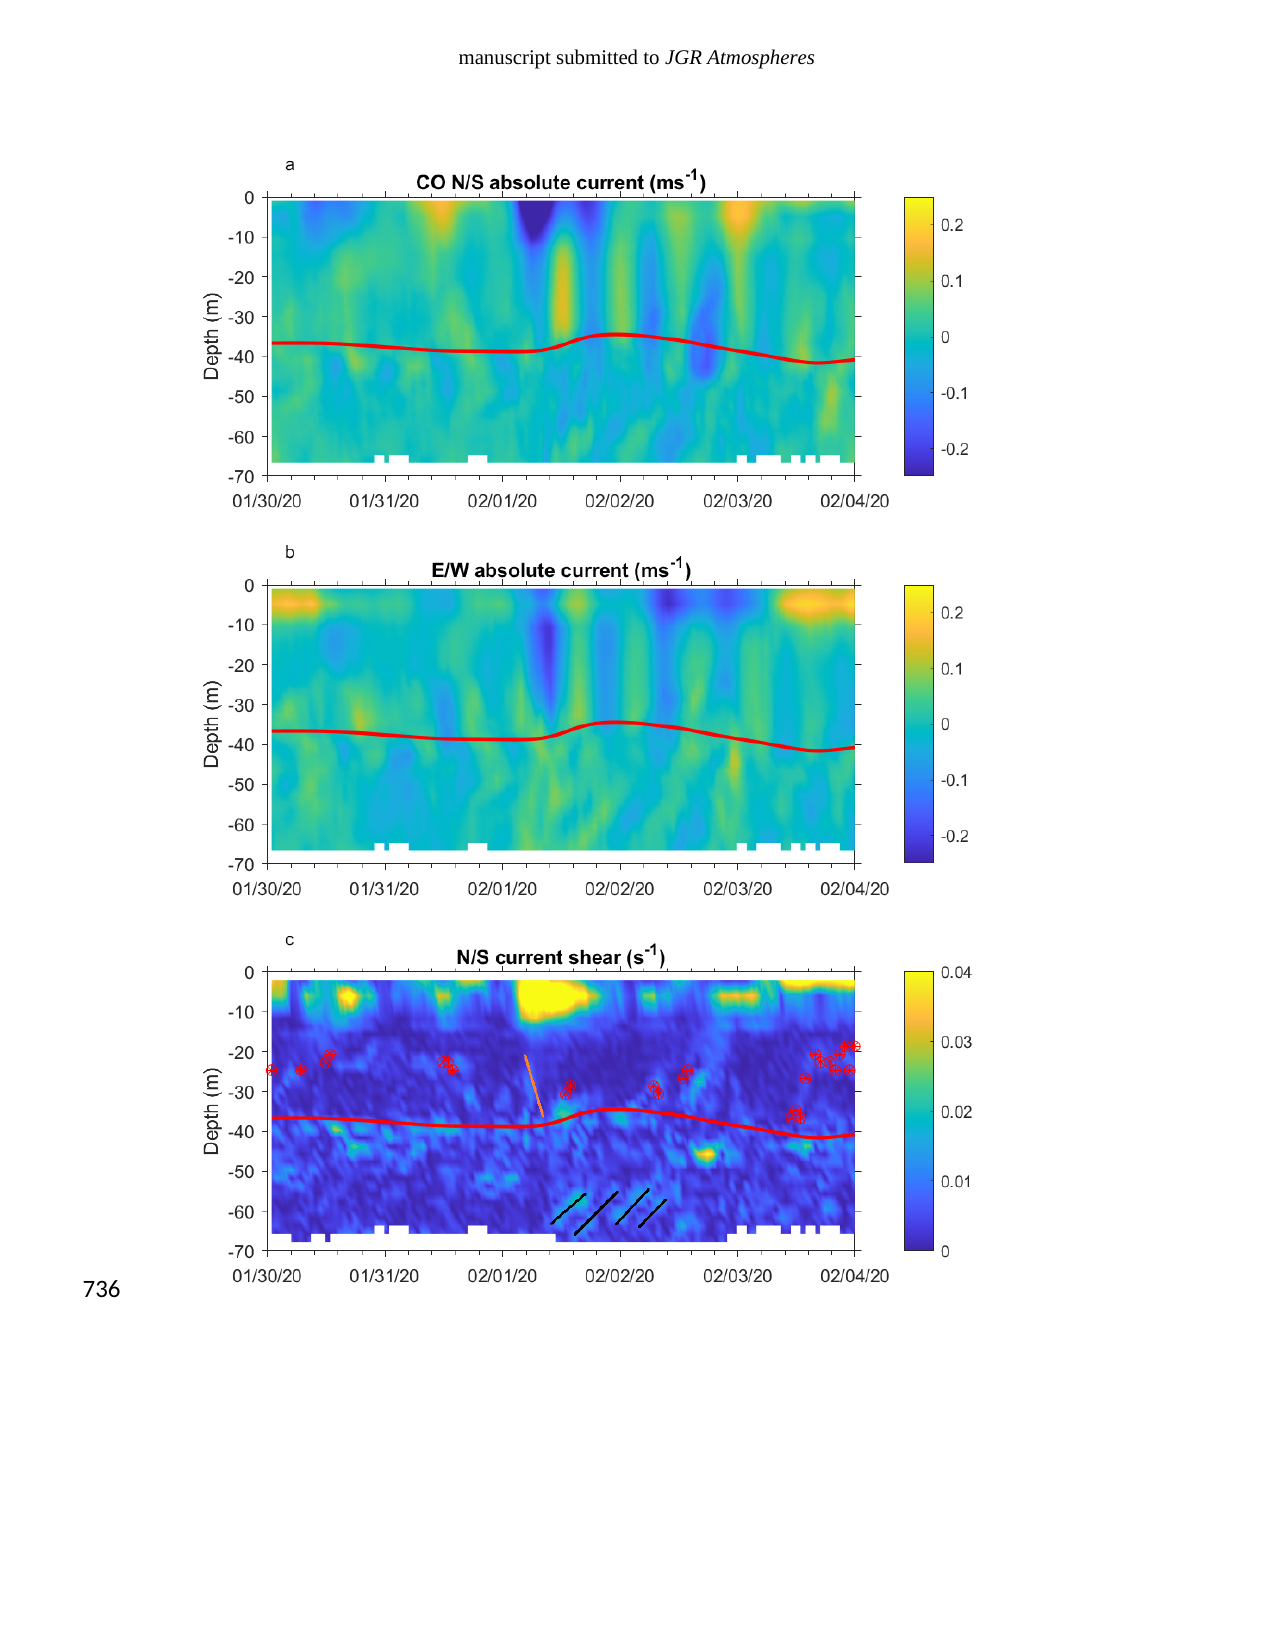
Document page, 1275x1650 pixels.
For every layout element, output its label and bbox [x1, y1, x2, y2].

picture [150, 150, 1055, 1298]
